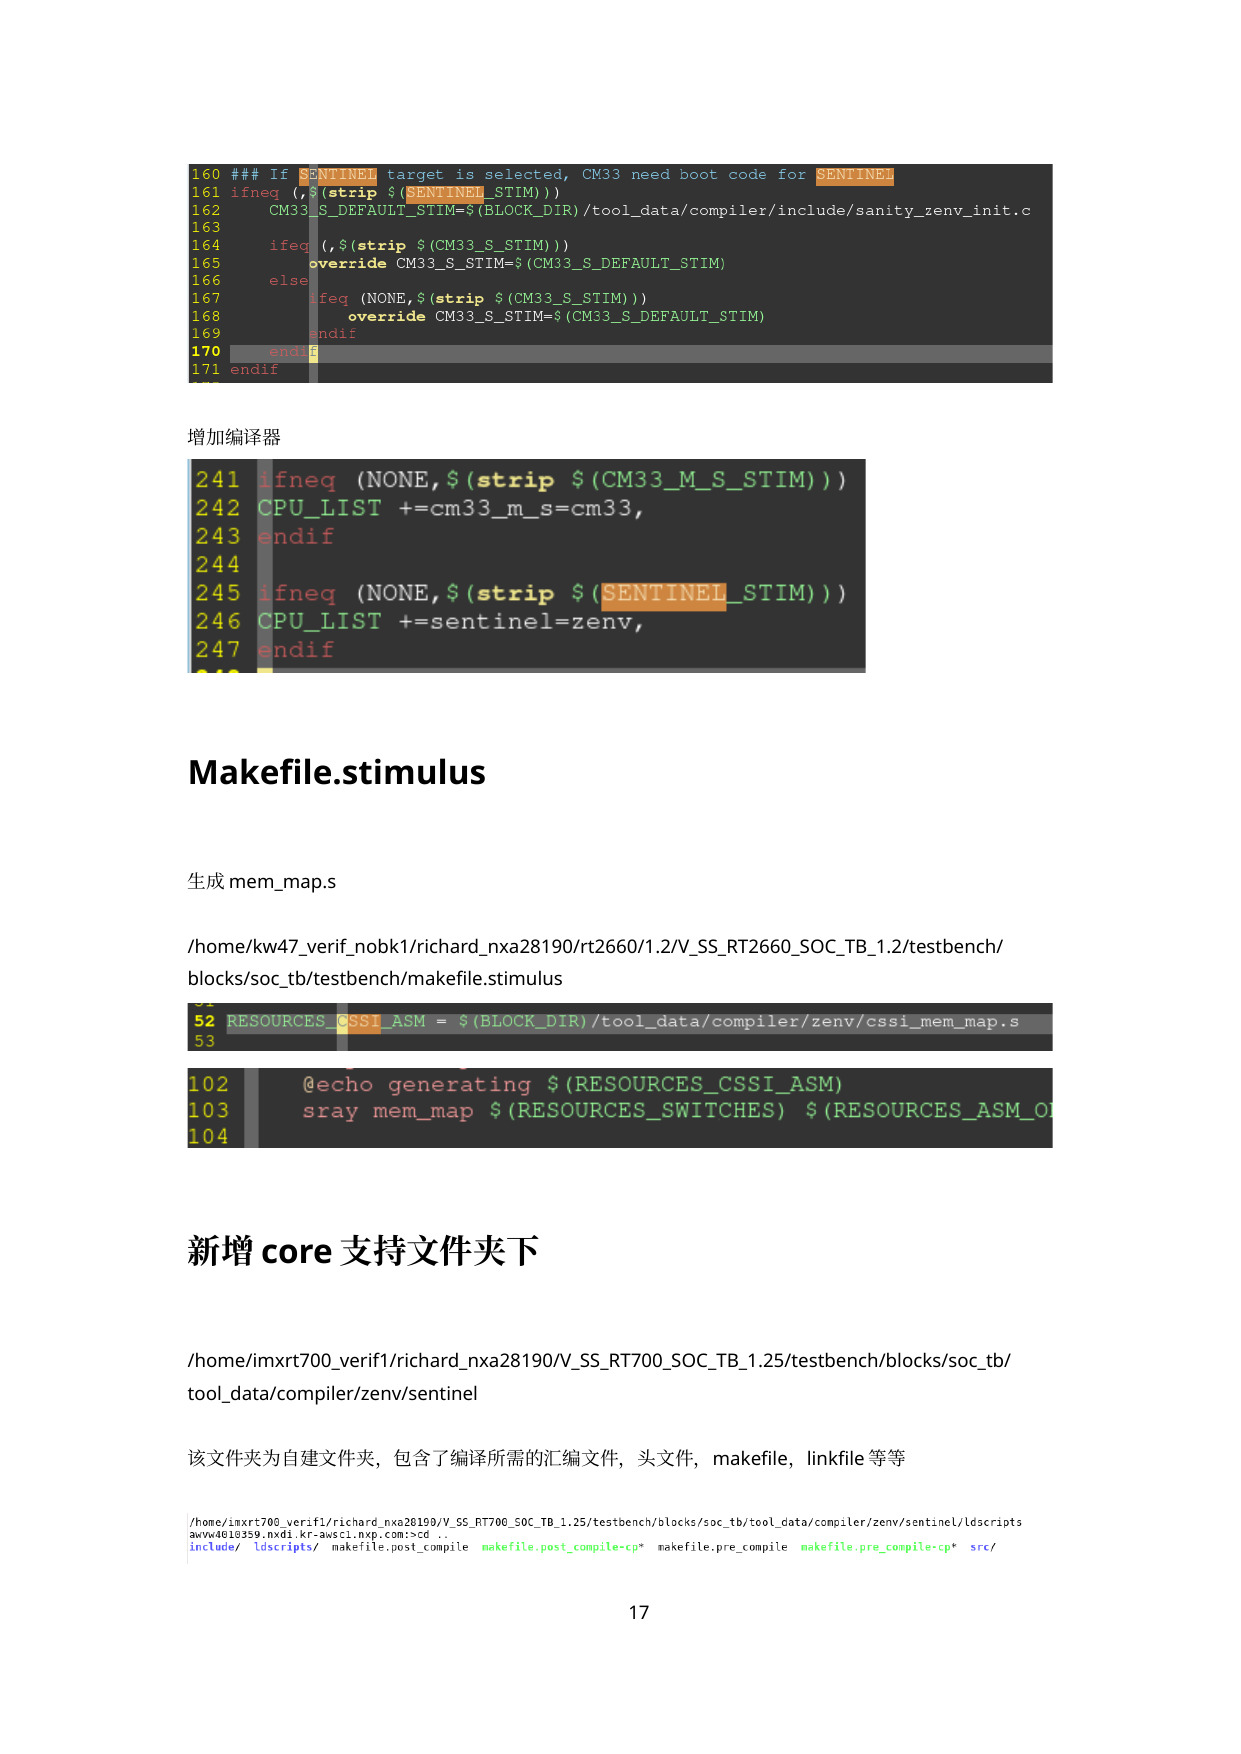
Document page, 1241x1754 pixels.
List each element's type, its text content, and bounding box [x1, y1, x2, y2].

subtitle 新增core支持文件夹下 [187, 1217, 1053, 1282]
text 增加编译器 [187, 420, 1053, 452]
picture [187, 1068, 1053, 1148]
text 该文件夹为自建文件夹，包含了编译所需的汇编文件，头文件，makefile，linkfile等等 [187, 1441, 1053, 1474]
picture [187, 164, 1053, 383]
picture [187, 1513, 1053, 1564]
text 生成mem_map.s [187, 864, 1053, 897]
text /home/imxrt700_verif1/richard_nxa28190/V_SS_RT700_SOC_TB_1.25/testbench/blocks/soc_tb/tool_data/compiler/zenv/sentinel [187, 1344, 1053, 1409]
picture [187, 1003, 1053, 1051]
text /home/kw47_verif_nobk1/richard_nxa28190/rt2660/1.2/V_SS_RT2660_SOC_TB_1.2/testbench/blocks/soc_tb/testbench/makefile.stimulus [187, 929, 1053, 994]
subtitle Makefile.stimulus [187, 739, 1053, 804]
picture [187, 459, 866, 673]
